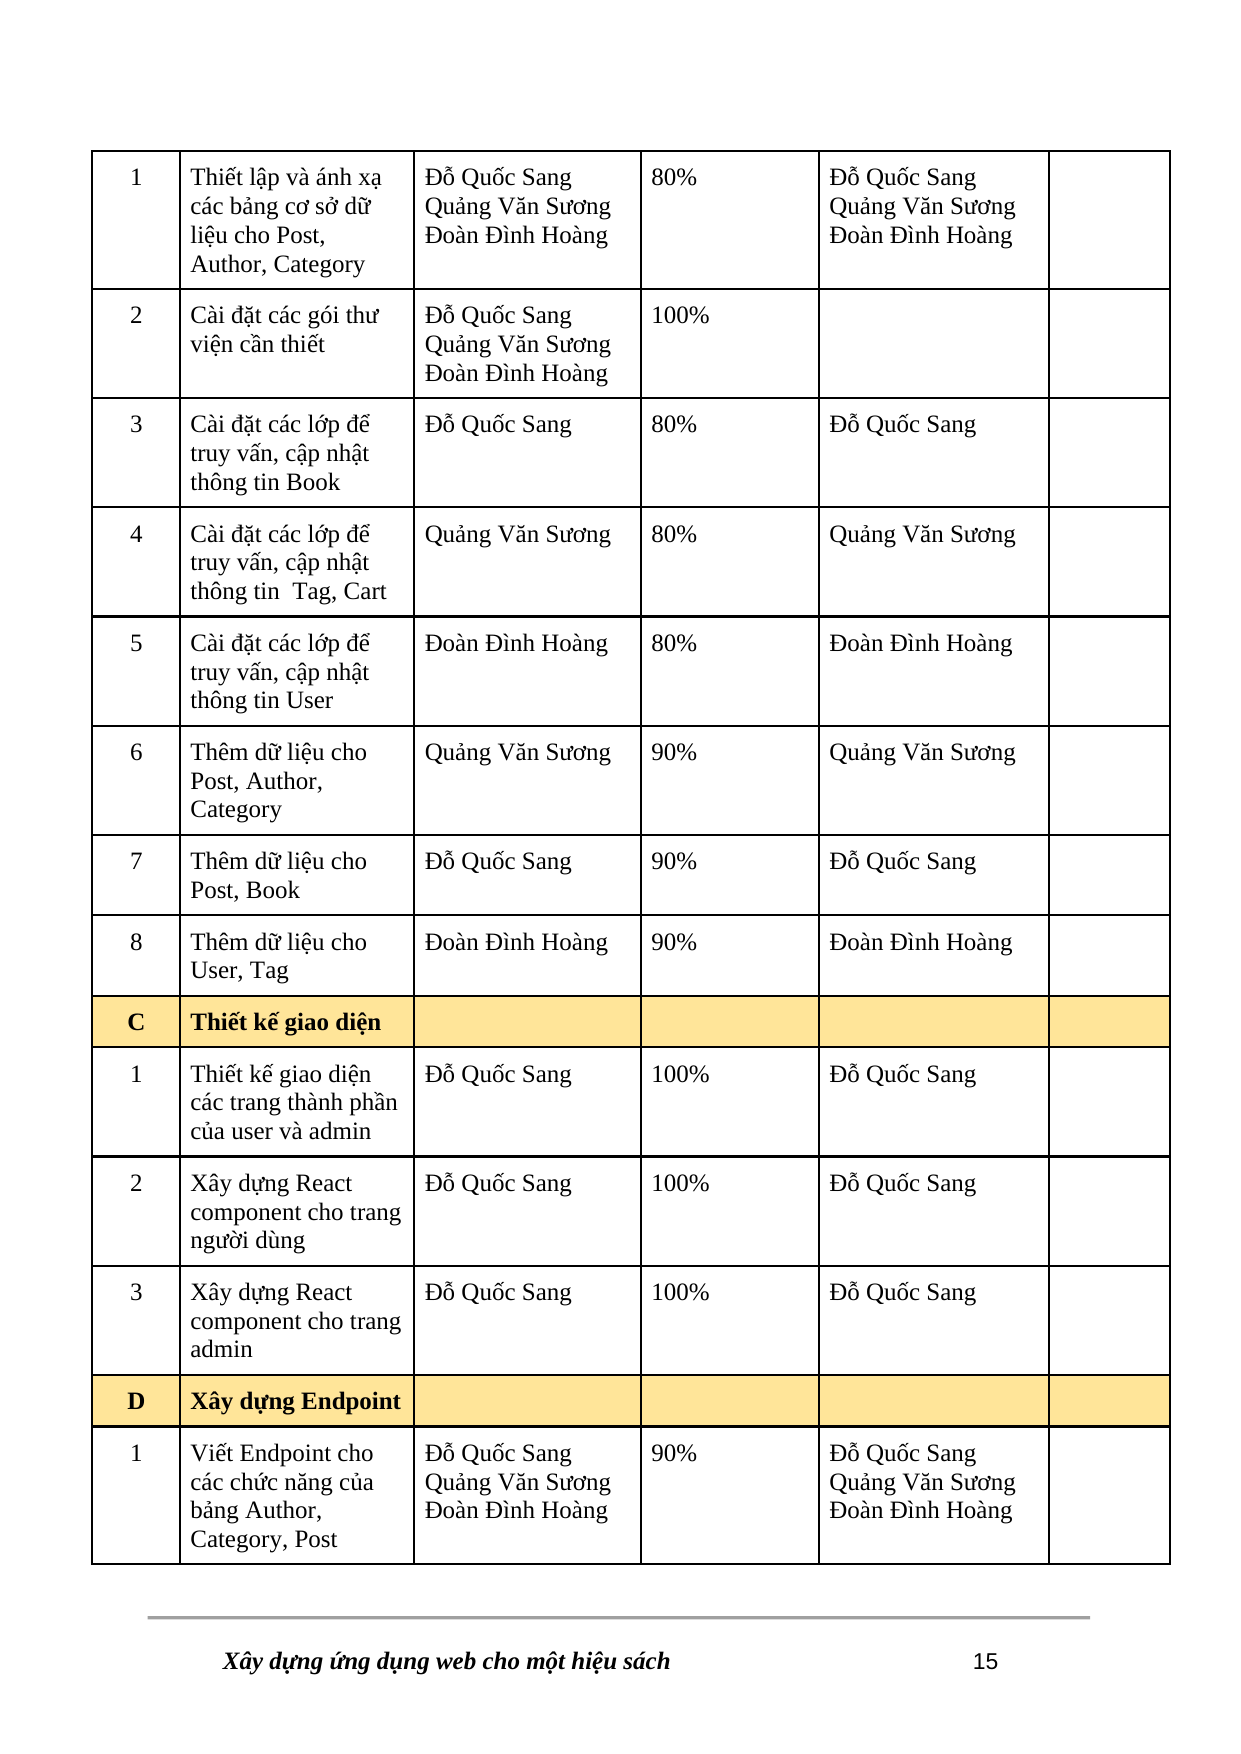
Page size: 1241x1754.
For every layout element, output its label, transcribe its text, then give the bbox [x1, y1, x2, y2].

table_cell Xây dựng React component cho trang admin [181, 1267, 413, 1374]
table_cell 100% [642, 1158, 818, 1264]
table_cell D [93, 1376, 179, 1425]
table_cell 7 [93, 836, 179, 914]
table_cell 80% [642, 508, 818, 615]
table_cell Đỗ Quốc Sang [415, 836, 640, 914]
table_cell Thêm dữ liệu cho Post, Author, Category [181, 727, 413, 834]
table_cell 90% [642, 836, 818, 914]
table_cell 100% [642, 290, 818, 397]
table_cell Đoàn Đình Hoàng [820, 618, 1048, 724]
table_cell Thiết kế giao diện [181, 997, 413, 1046]
table_cell 90% [642, 727, 818, 834]
table_cell 90% [642, 1428, 818, 1563]
table_cell Đỗ Quốc Sang [820, 1048, 1048, 1155]
table_cell Thêm dữ liệu cho User, Tag [181, 916, 413, 994]
table_cell [820, 290, 1048, 397]
table_cell Viết Endpoint cho các chức năng của bảng Author, Category, Post [181, 1428, 413, 1563]
table_cell Xây dựng Endpoint [181, 1376, 413, 1425]
table_cell 4 [93, 508, 179, 615]
table_cell Đỗ Quốc Sang [820, 1267, 1048, 1374]
table_cell Đỗ Quốc Sang Quảng Văn Sương Đoàn Đình Hoàng [415, 1428, 640, 1563]
table_cell 3 [93, 1267, 179, 1374]
table_cell 3 [93, 399, 179, 506]
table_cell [415, 152, 640, 288]
table_cell [642, 1376, 818, 1425]
table_cell 2 [93, 1158, 179, 1264]
table_cell [1050, 1428, 1169, 1563]
table_cell Đoàn Đình Hoàng [415, 618, 640, 724]
table_cell Đỗ Quốc Sang [415, 1048, 640, 1155]
table_cell [820, 997, 1048, 1046]
table_cell Cài đặt các gói thư viện cần thiết [181, 290, 413, 397]
table_cell [1050, 916, 1169, 994]
table_cell Cài đặt các lớp để truy vấn, cập nhật thông tin Tag, Cart [181, 508, 413, 615]
table_cell 6 [93, 727, 179, 834]
table_cell Đỗ Quốc Sang [415, 399, 640, 506]
table_cell [1050, 618, 1169, 724]
table_cell Thiết lập và ánh xạ các bảng cơ sở dữ liệu cho Post, Author, Category [181, 152, 413, 288]
table_cell 8 [93, 916, 179, 994]
table_cell 1 [93, 1048, 179, 1155]
table_cell [1050, 1158, 1169, 1264]
table_cell 100% [642, 1048, 818, 1155]
table_cell Quảng Văn Sương [415, 508, 640, 615]
table_cell Đoàn Đình Hoàng [415, 916, 640, 994]
table_cell Quảng Văn Sương [820, 727, 1048, 834]
table_cell Đỗ Quốc Sang [820, 1158, 1048, 1264]
table_cell Đỗ Quốc Sang [820, 836, 1048, 914]
table_cell Đỗ Quốc Sang Quảng Văn Sương Đoàn Đình Hoàng [820, 1428, 1048, 1563]
table_cell [1050, 1048, 1169, 1155]
table_cell Đỗ Quốc Sang [820, 399, 1048, 506]
table_cell 80% [642, 399, 818, 506]
table_cell 90% [642, 916, 818, 994]
table_cell 80% [642, 152, 818, 288]
table_cell [1050, 1267, 1169, 1374]
table_cell 1 [93, 152, 179, 288]
table_cell [415, 1376, 640, 1425]
table_cell Đỗ Quốc Sang [415, 1267, 640, 1374]
table_cell Thiết kế giao diện các trang thành phần của user và admin [181, 1048, 413, 1155]
table_cell Cài đặt các lớp để truy vấn, cập nhật thông tin Book [181, 399, 413, 506]
table_cell Đỗ Quốc Sang Quảng Văn Sương Đoàn Đình Hoàng [415, 290, 640, 397]
table_cell Đoàn Đình Hoàng [820, 916, 1048, 994]
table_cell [820, 152, 1048, 288]
table_cell [1050, 399, 1169, 506]
table_cell 2 [93, 290, 179, 397]
table_cell Quảng Văn Sương [415, 727, 640, 834]
table_cell Đỗ Quốc Sang [415, 1158, 640, 1264]
table_cell 5 [93, 618, 179, 724]
table_cell [820, 1376, 1048, 1425]
table_cell [1050, 508, 1169, 615]
table_cell [1050, 290, 1169, 397]
table_cell Xây dựng React component cho trang người dùng [181, 1158, 413, 1264]
table_cell [1050, 836, 1169, 914]
table_cell [642, 997, 818, 1046]
table_cell [1050, 152, 1169, 288]
table_cell [1050, 1376, 1169, 1425]
table_cell C [93, 997, 179, 1046]
table_cell [415, 997, 640, 1046]
table_cell [1050, 727, 1169, 834]
table_cell 1 [93, 1428, 179, 1563]
table_cell 100% [642, 1267, 818, 1374]
table_cell Thêm dữ liệu cho Post, Book [181, 836, 413, 914]
table_cell [1050, 997, 1169, 1046]
table_cell 80% [642, 618, 818, 724]
table_cell Cài đặt các lớp để truy vấn, cập nhật thông tin User [181, 618, 413, 724]
table_cell Quảng Văn Sương [820, 508, 1048, 615]
